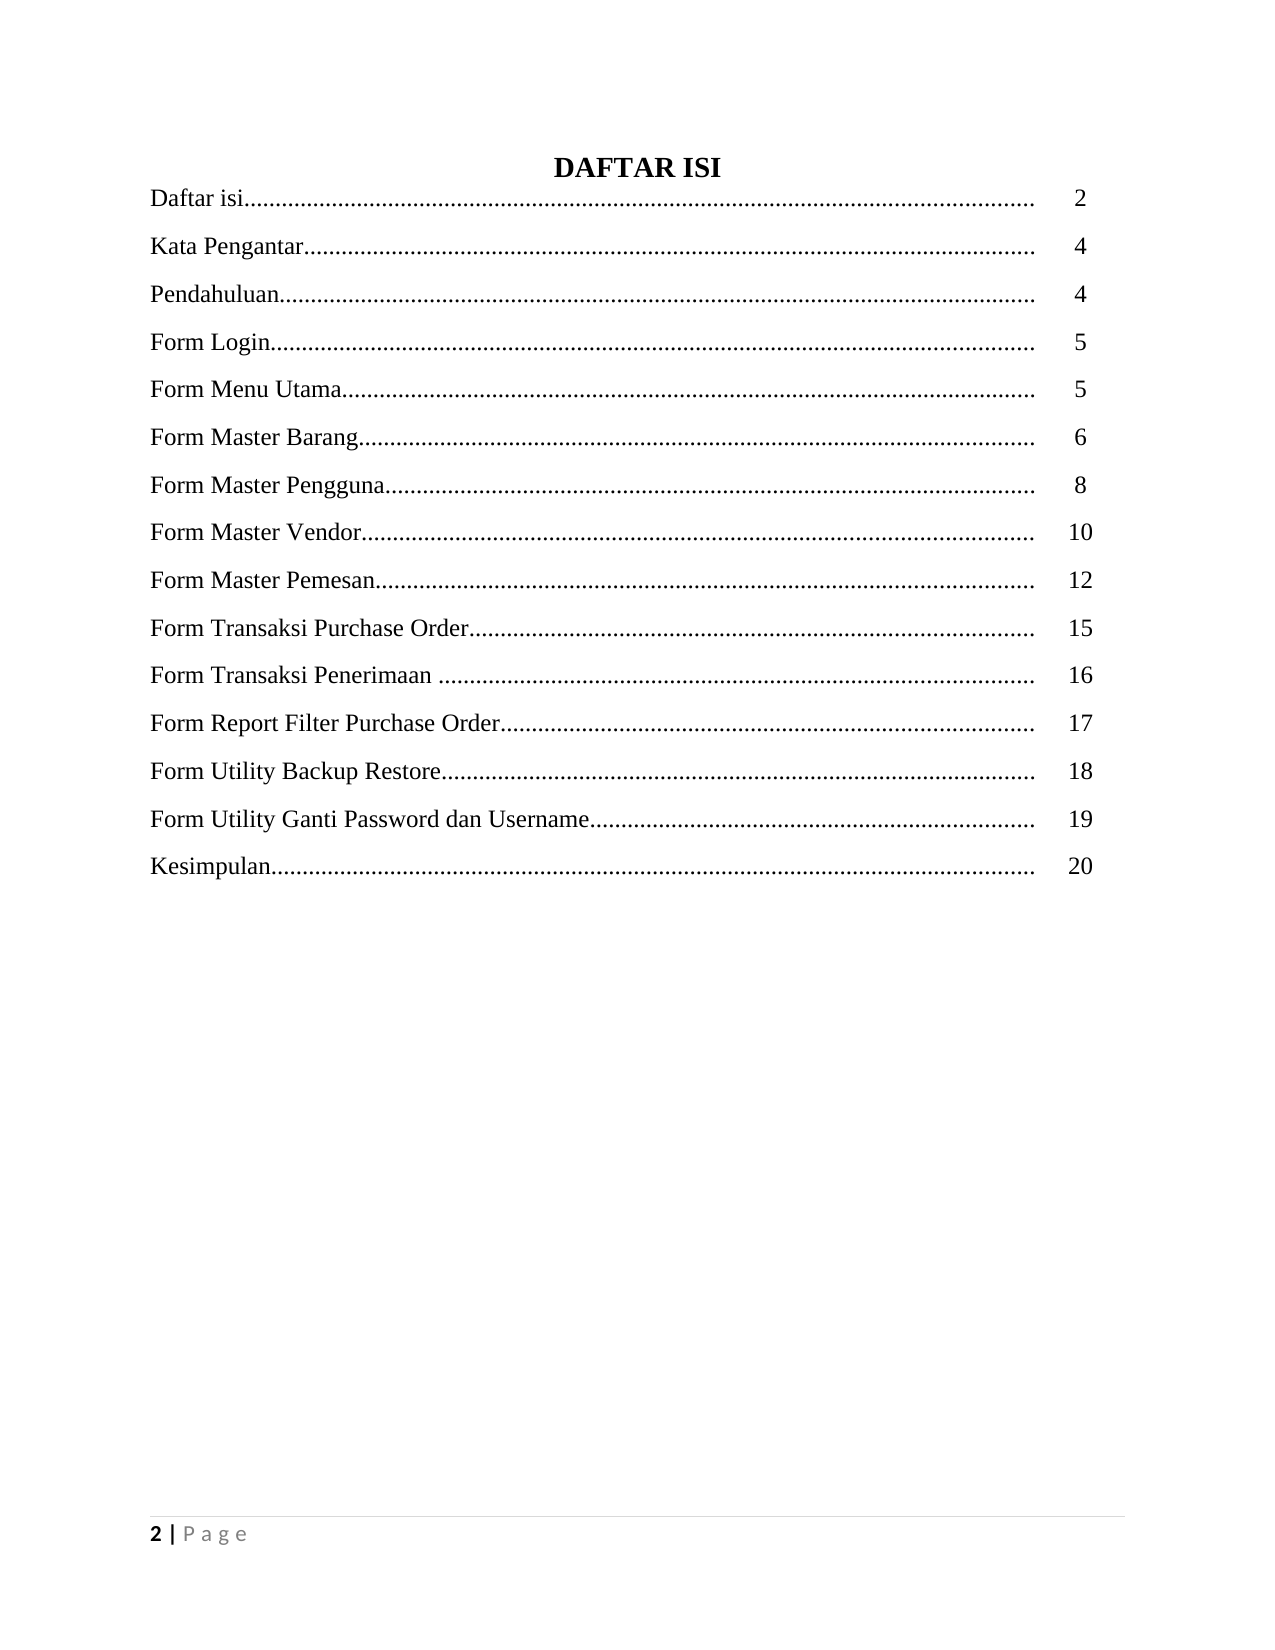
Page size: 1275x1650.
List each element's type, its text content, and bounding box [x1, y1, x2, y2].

text Form Transaksi Penerimaan 16 [150, 661, 1125, 689]
text Pendahuluan 4 [150, 279, 1125, 308]
text Form Report Filter Purchase Order 17 [150, 708, 1125, 737]
text Kata Pengantar 4 [150, 231, 1125, 260]
text Form Transaksi Purchase Order 15 [150, 613, 1125, 642]
text Form Utility Ganti Password dan Username 19 [150, 804, 1125, 832]
text Form Login 5 [150, 327, 1125, 355]
text Form Master Pemesan 12 [150, 565, 1125, 594]
text Form Master Vendor 10 [150, 517, 1125, 546]
text DAFTAR ISI [150, 150, 1125, 183]
text Daftar isi 2 [150, 183, 1125, 212]
text Kesimpulan 20 [150, 851, 1125, 880]
text Form Menu Utama 5 [150, 374, 1125, 403]
text Form Master Pengguna 8 [150, 470, 1125, 498]
text Form Master Barang 6 [150, 422, 1125, 451]
text Form Utility Backup Restore 18 [150, 756, 1125, 785]
